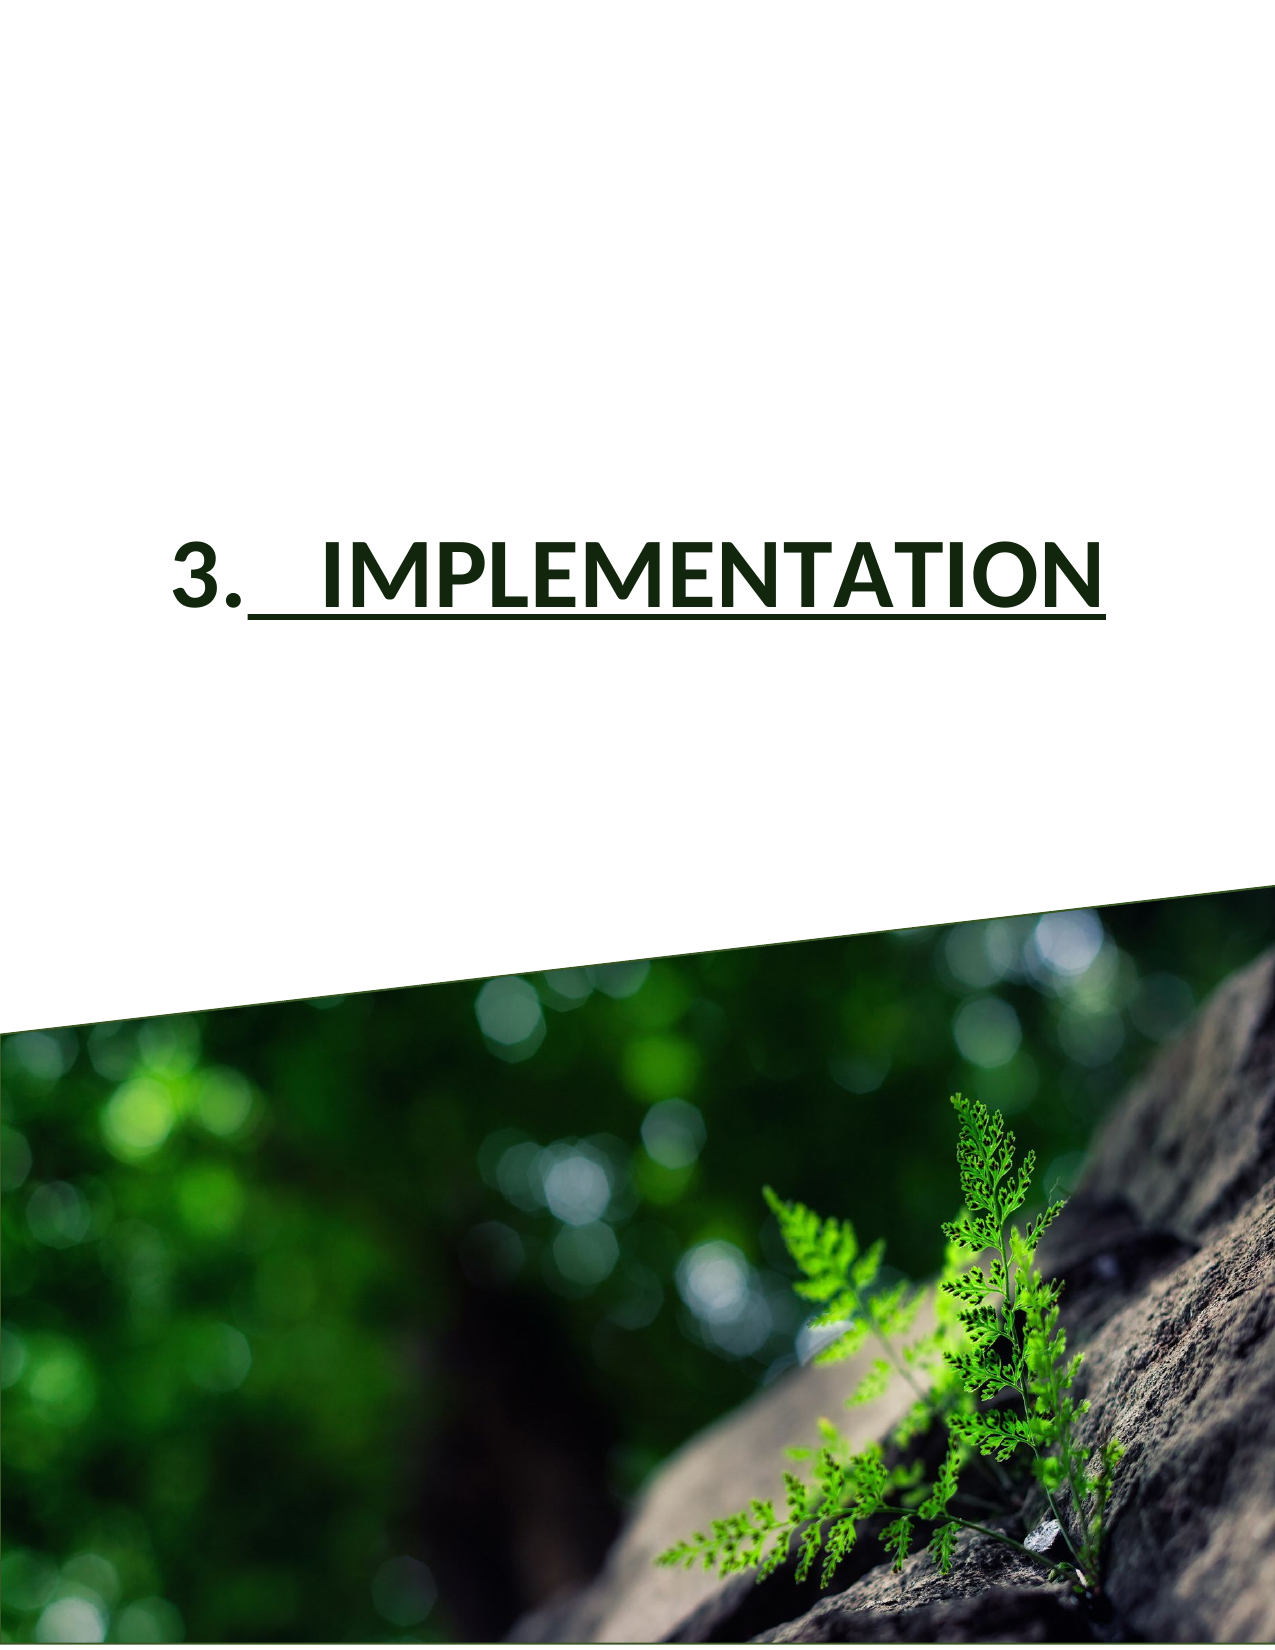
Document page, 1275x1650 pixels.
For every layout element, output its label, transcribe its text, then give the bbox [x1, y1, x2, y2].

picture [1, 888, 1275, 1642]
subtitle IMPLEMENTATION [75, 510, 1200, 632]
